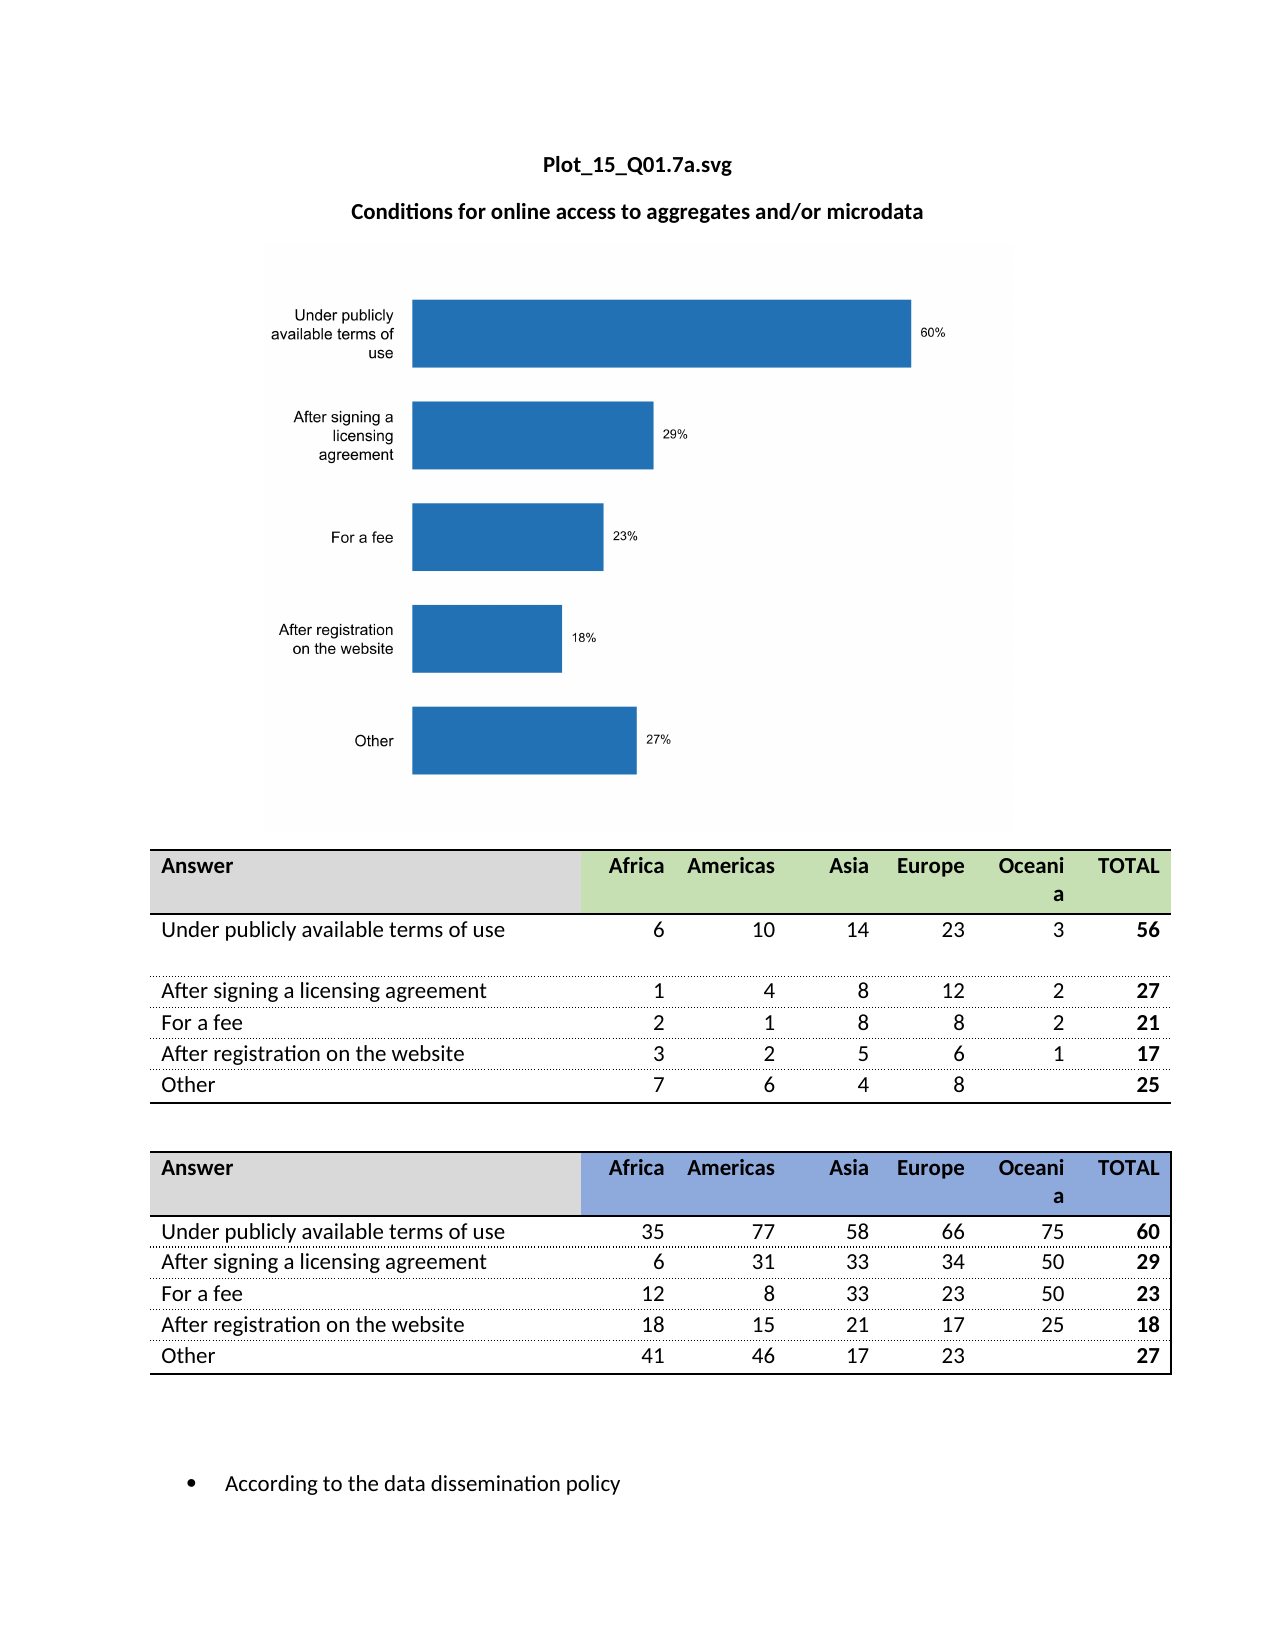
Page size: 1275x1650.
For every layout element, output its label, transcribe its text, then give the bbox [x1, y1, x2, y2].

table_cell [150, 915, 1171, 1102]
text Conditions for online access to aggregates and/or microdata [150, 197, 1125, 225]
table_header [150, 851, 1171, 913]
text Plot_15_Q01.7a.svg [150, 150, 1125, 178]
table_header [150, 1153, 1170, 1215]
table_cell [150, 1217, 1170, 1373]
list According to the data dissemination policy [187, 1469, 1125, 1497]
picture [262, 243, 1013, 831]
